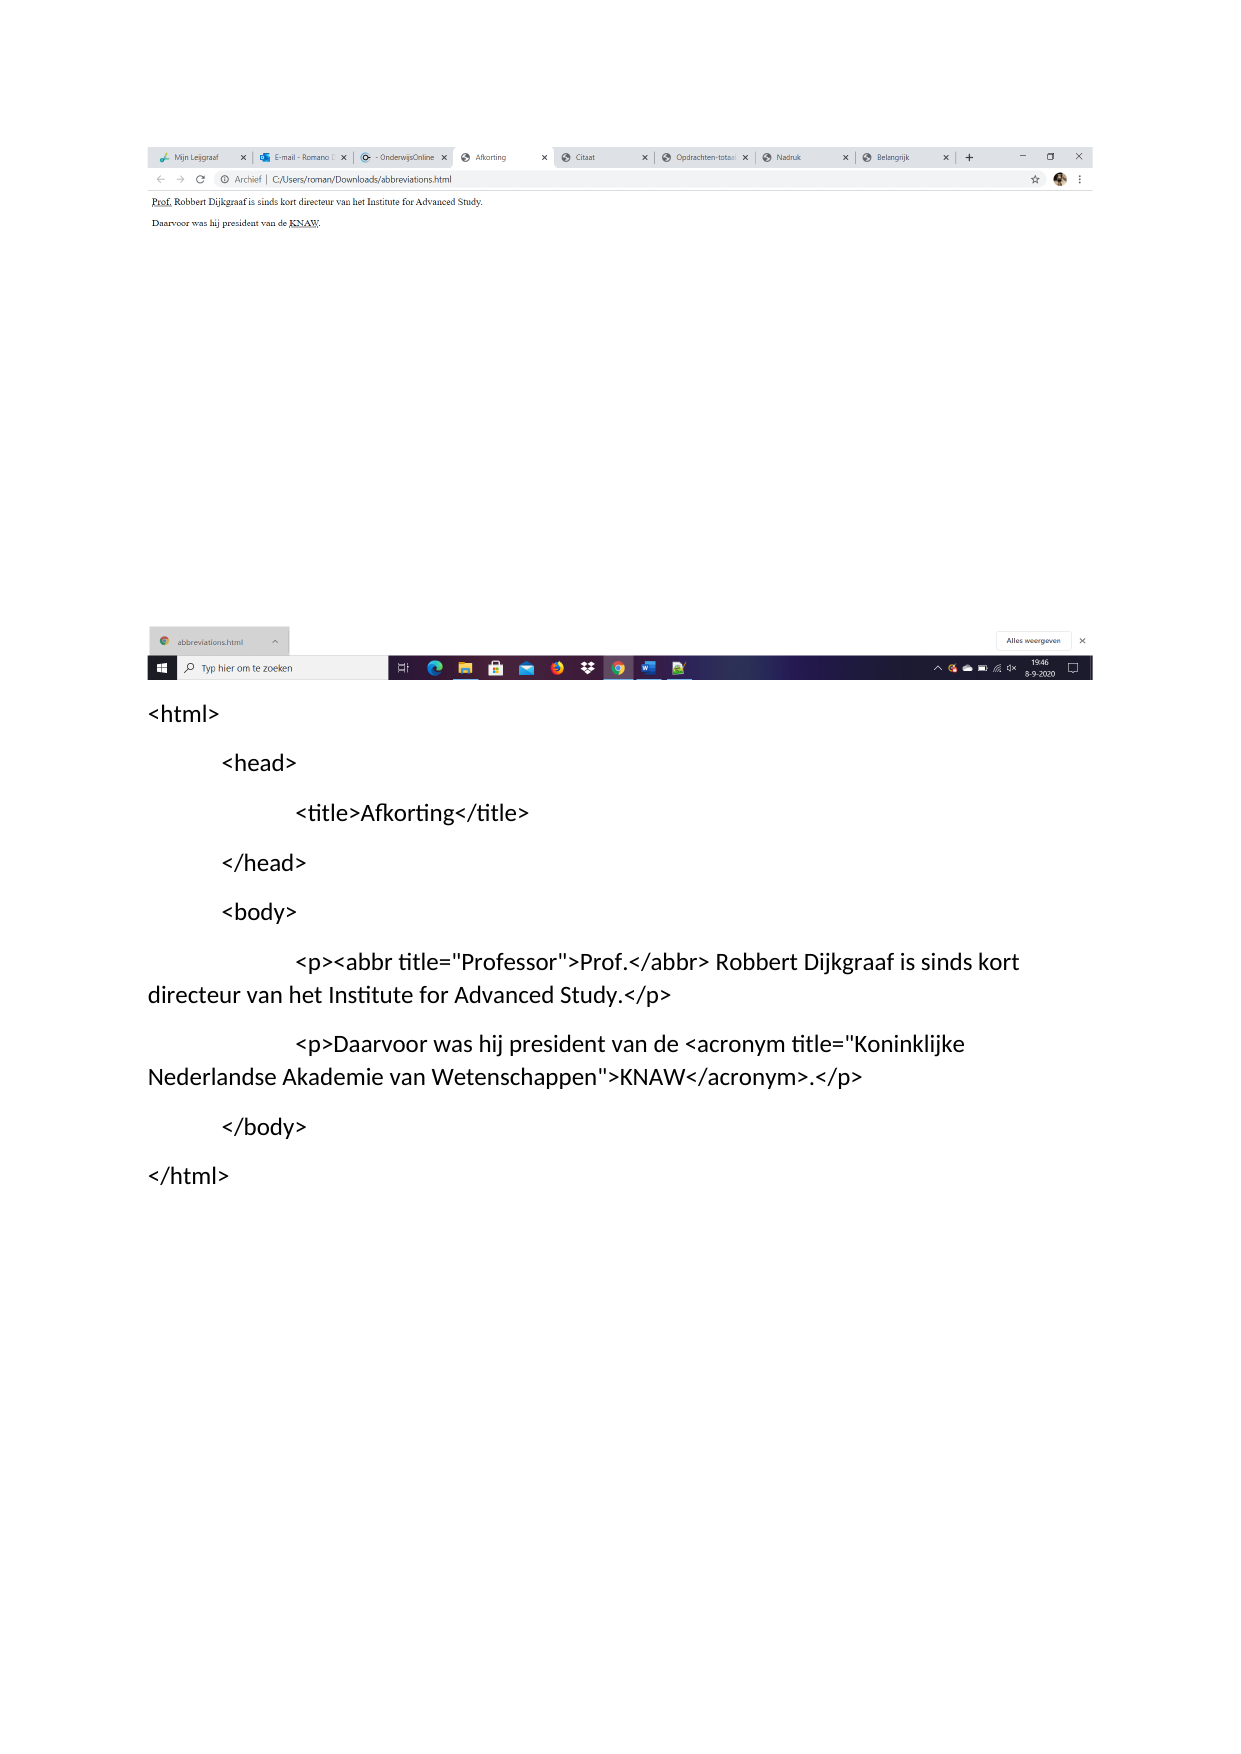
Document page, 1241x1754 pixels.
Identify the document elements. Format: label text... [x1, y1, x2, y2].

picture [147, 147, 1093, 680]
text </body> [148, 1111, 1093, 1141]
text <head> [148, 748, 1093, 778]
text <p>Daarvoor was hij president van de <acronym title="Koninklijke Nederlandse Akademie van Wetenschappen">KNAW</acronym>.</p> [148, 1028, 1093, 1092]
text </html> [148, 1161, 1093, 1191]
text <html> [148, 698, 1093, 728]
text </head> [148, 847, 1093, 877]
text <body> [148, 896, 1093, 927]
text <title>Afkorting</title> [148, 797, 1093, 828]
text <p><abbr title="Professor">Prof.</abbr> Robbert Dijkgraaf is sinds kort directeur van het Institute for Advanced Study.</p> [148, 946, 1093, 1009]
